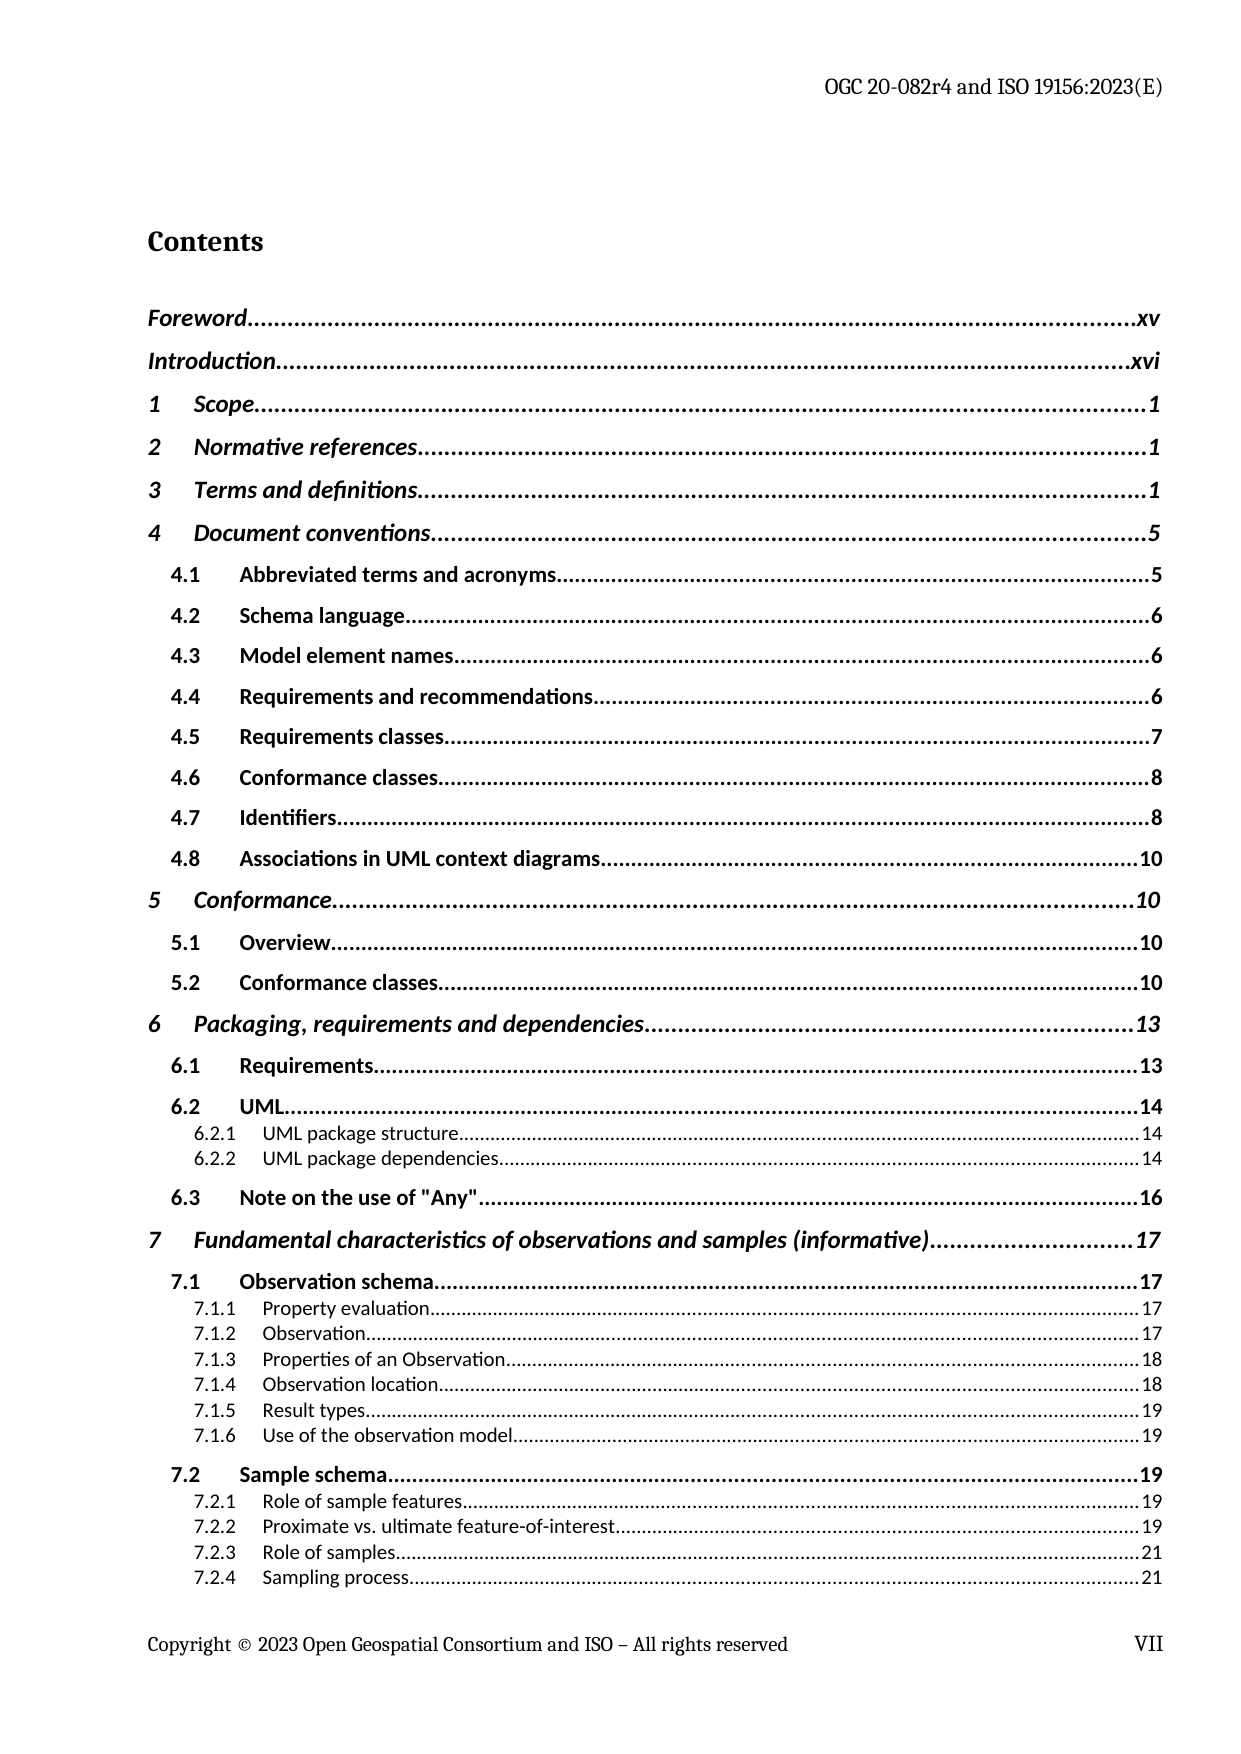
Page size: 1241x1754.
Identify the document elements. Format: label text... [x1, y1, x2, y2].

text 6.2.2 UML package dependencies 14 [193, 1146, 1163, 1171]
text 7.2 Sample schema 19 [171, 1460, 1163, 1488]
text 7.2.4 Sampling process 21 [193, 1564, 1163, 1590]
text Foreword xv [148, 302, 1163, 333]
text 7.1.1 Property evaluation 17 [193, 1295, 1163, 1321]
text 5 Conformance 10 [148, 884, 1163, 915]
text 6.3 Note on the use of "Any" 16 [171, 1183, 1163, 1212]
text 4 Document conventions 5 [148, 517, 1163, 548]
text 7.1.6 Use of the observation model 19 [193, 1422, 1163, 1448]
text 2 Normative references 1 [148, 431, 1163, 462]
text 4.2 Schema language 6 [171, 601, 1163, 629]
text 7.1.3 Properties of an Observation 18 [193, 1346, 1163, 1371]
text 4.7 Identifiers 8 [171, 803, 1163, 832]
text 7.1.2 Observation 17 [193, 1321, 1163, 1346]
text 5.2 Conformance classes 10 [171, 968, 1163, 996]
text 6 Packaging, requirements and dependencies 13 [148, 1009, 1163, 1039]
text 5.1 Overview 10 [171, 928, 1163, 956]
text 4.5 Requirements classes 7 [171, 722, 1163, 751]
text Introduction xvi [148, 345, 1163, 376]
text 7.1.4 Observation location 18 [193, 1371, 1163, 1397]
text 7.2.2 Proximate vs. ultimate feature-of-interest 19 [193, 1513, 1163, 1539]
text 7.1.5 Result types 19 [193, 1397, 1163, 1422]
text 4.4 Requirements and recommendations 6 [171, 682, 1163, 710]
text Contents [148, 225, 1163, 257]
text 6.1 Requirements 13 [171, 1052, 1163, 1080]
text 1 Scope 1 [148, 388, 1163, 419]
text 6.2.1 UML package structure 14 [193, 1120, 1163, 1146]
text 7.2.3 Role of samples 21 [193, 1539, 1163, 1564]
text 7.2.1 Role of sample features 19 [193, 1488, 1163, 1513]
text 6.2 UML 14 [171, 1092, 1163, 1120]
text 7 Fundamental characteristics of observations and samples (informative) 17 [148, 1224, 1163, 1254]
text 4.1 Abbreviated terms and acronyms 5 [171, 560, 1163, 588]
text 7.1 Observation schema 17 [171, 1267, 1163, 1295]
text 4.3 Model element names 6 [171, 641, 1163, 669]
text 4.6 Conformance classes 8 [171, 763, 1163, 791]
text 4.8 Associations in UML context diagrams 10 [171, 844, 1163, 872]
text 3 Terms and definitions 1 [148, 474, 1163, 505]
